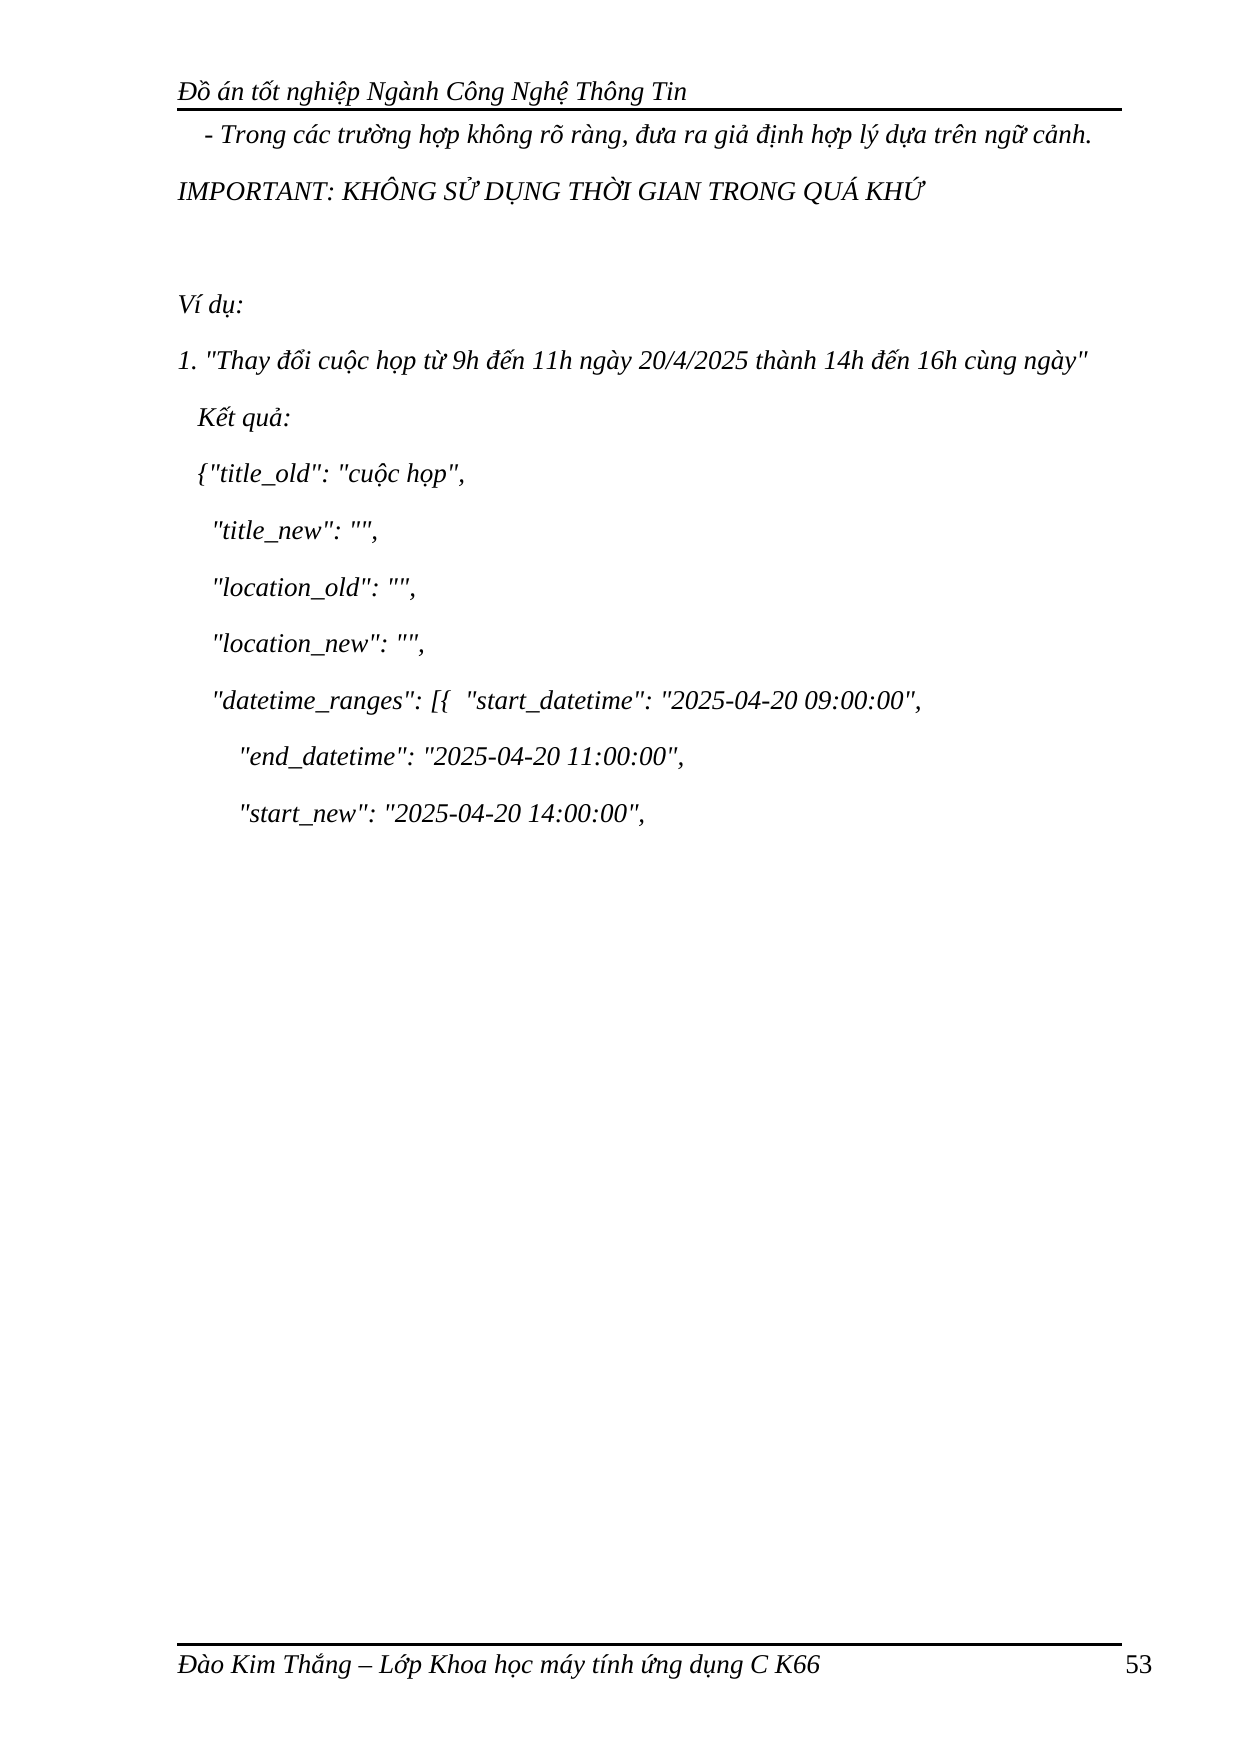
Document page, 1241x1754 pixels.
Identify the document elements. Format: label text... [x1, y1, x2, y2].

text "title_new": "", [177, 514, 1122, 545]
text Kết quả: [177, 401, 1122, 432]
text - Trong các trường hợp không rõ ràng, đưa ra giả định hợp lý dựa trên ngữ cảnh. [177, 118, 1122, 149]
text "start_new": "2025-04-20 14:00:00", [177, 797, 1122, 828]
text "end_datetime": "2025-04-20 11:00:00", [177, 740, 1122, 771]
text 1. "Thay đổi cuộc họp từ 9h đến 11h ngày 20/4/2025 thành 14h đến 16h cùng ngày" [177, 344, 1122, 376]
text IMPORTANT: KHÔNG SỬ DỤNG THỜI GIAN TRONG QUÁ KHỨ [177, 175, 1122, 206]
text "location_old": "", [177, 571, 1122, 602]
text {"title_old": "cuộc họp", [177, 457, 1122, 489]
text "location_new": "", [177, 627, 1122, 658]
text Ví dụ: [177, 288, 1122, 319]
text "datetime_ranges": [{ "start_datetime": "2025-04-20 09:00:00", [177, 684, 1122, 715]
